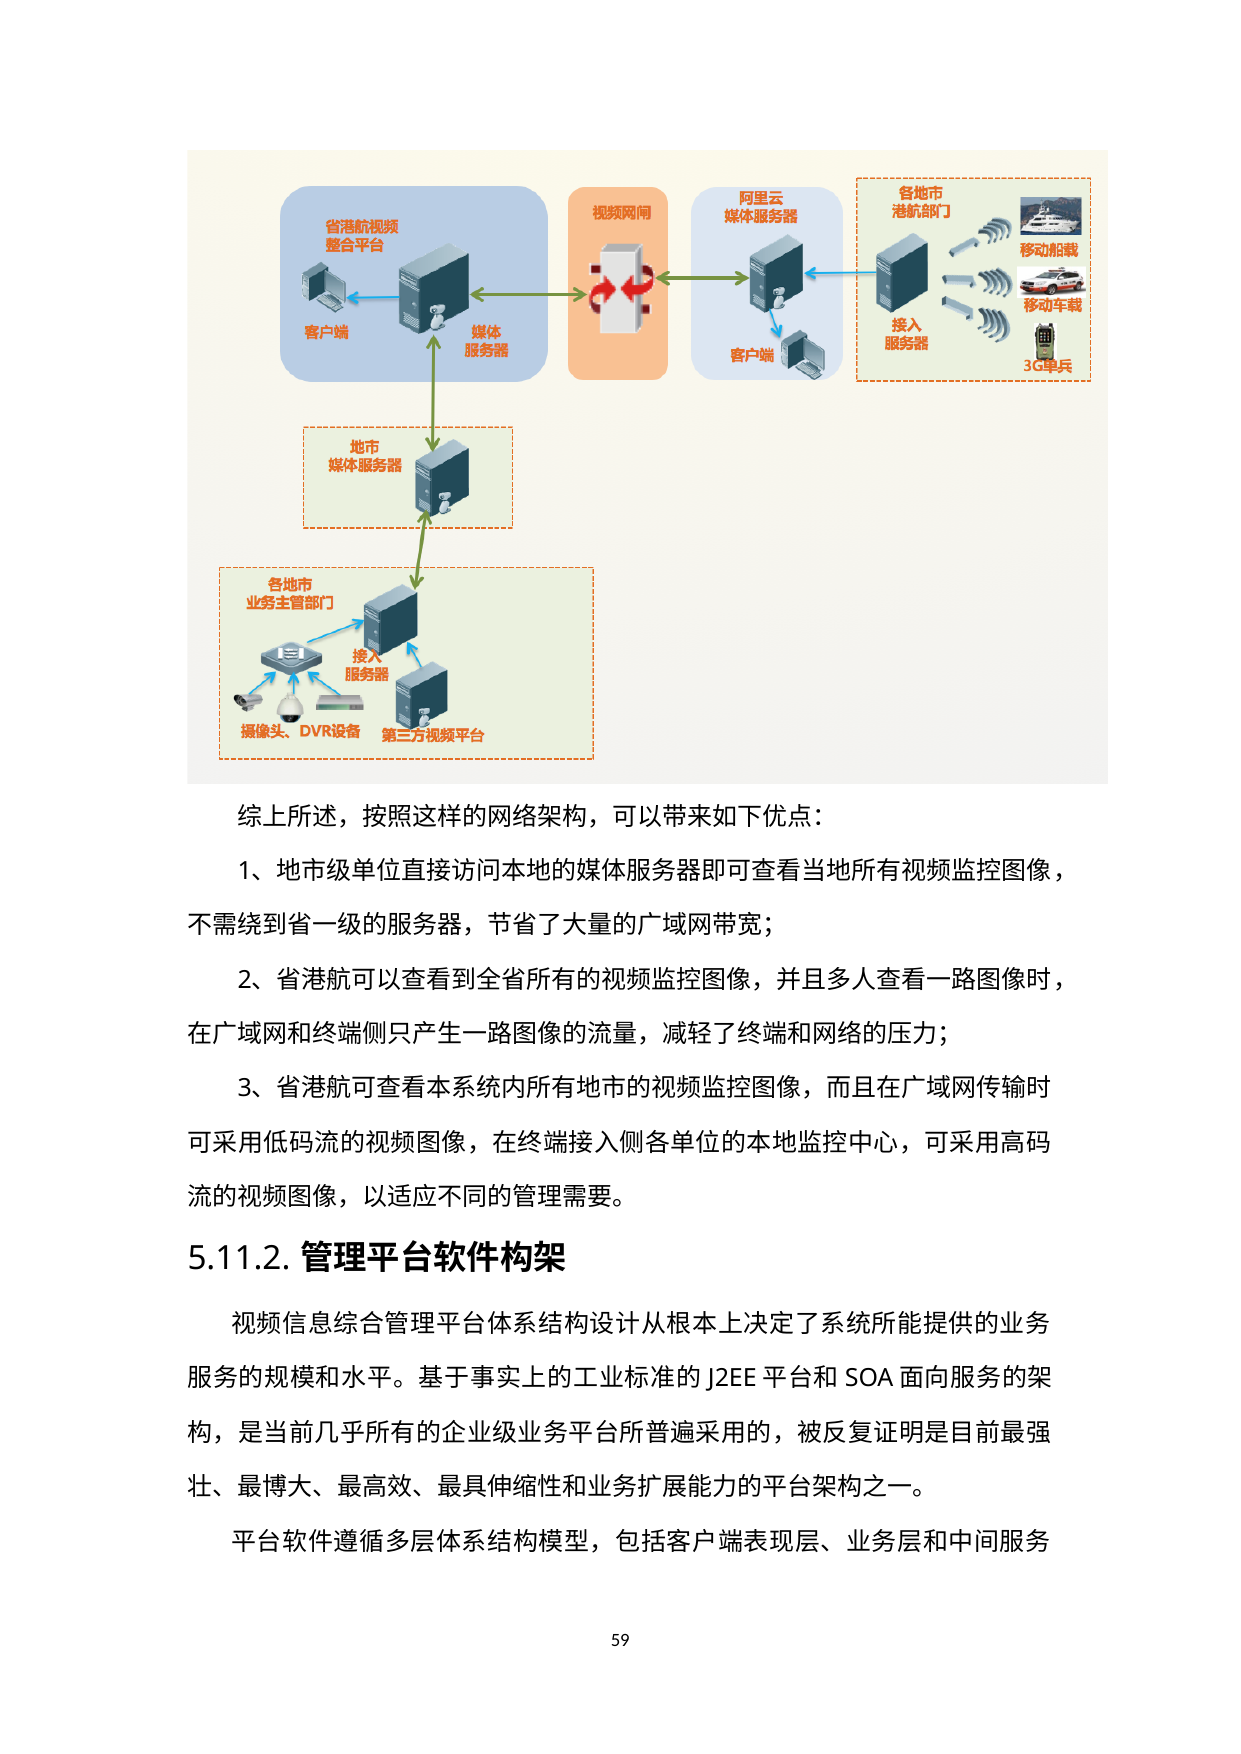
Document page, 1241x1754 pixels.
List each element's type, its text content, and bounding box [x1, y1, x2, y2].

text 3、省港航可查看本系统内所有地市的视频监控图像，而且在广域网传输时可采用低码流的视频图像，在终端接入侧各单位的本地监控中心，可采用高码流的视频图像，以适应不同的管理需要。 [187, 1068, 1053, 1213]
text 综上所述，按照这样的网络架构，可以带来如下优点： [187, 796, 1053, 832]
picture [187, 150, 1108, 784]
subtitle 管理平台软件构架 [187, 1231, 1053, 1279]
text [187, 1521, 1053, 1557]
text 2、省港航可以查看到全省所有的视频监控图像，并且多人查看一路图像时，在广域网和终端侧只产生一路图像的流量，减轻了终端和网络的压力； [187, 959, 1053, 1050]
text 视频信息综合管理平台体系结构设计从根本上决定了系统所能提供的业务服务的规模和水平。基于事实上的工业标准的J2EE平台和SOA面向服务的架构，是当前几乎所有的企业级业务平台所普遍采用的，被反复证明是目前最强壮、最博大、最高效、最具伸缩性和业务扩展能力的平台架构之一。 [187, 1303, 1053, 1503]
text 1、地市级单位直接访问本地的媒体服务器即可查看当地所有视频监控图像，不需绕到省一级的服务器，节省了大量的广域网带宽； [187, 850, 1053, 941]
